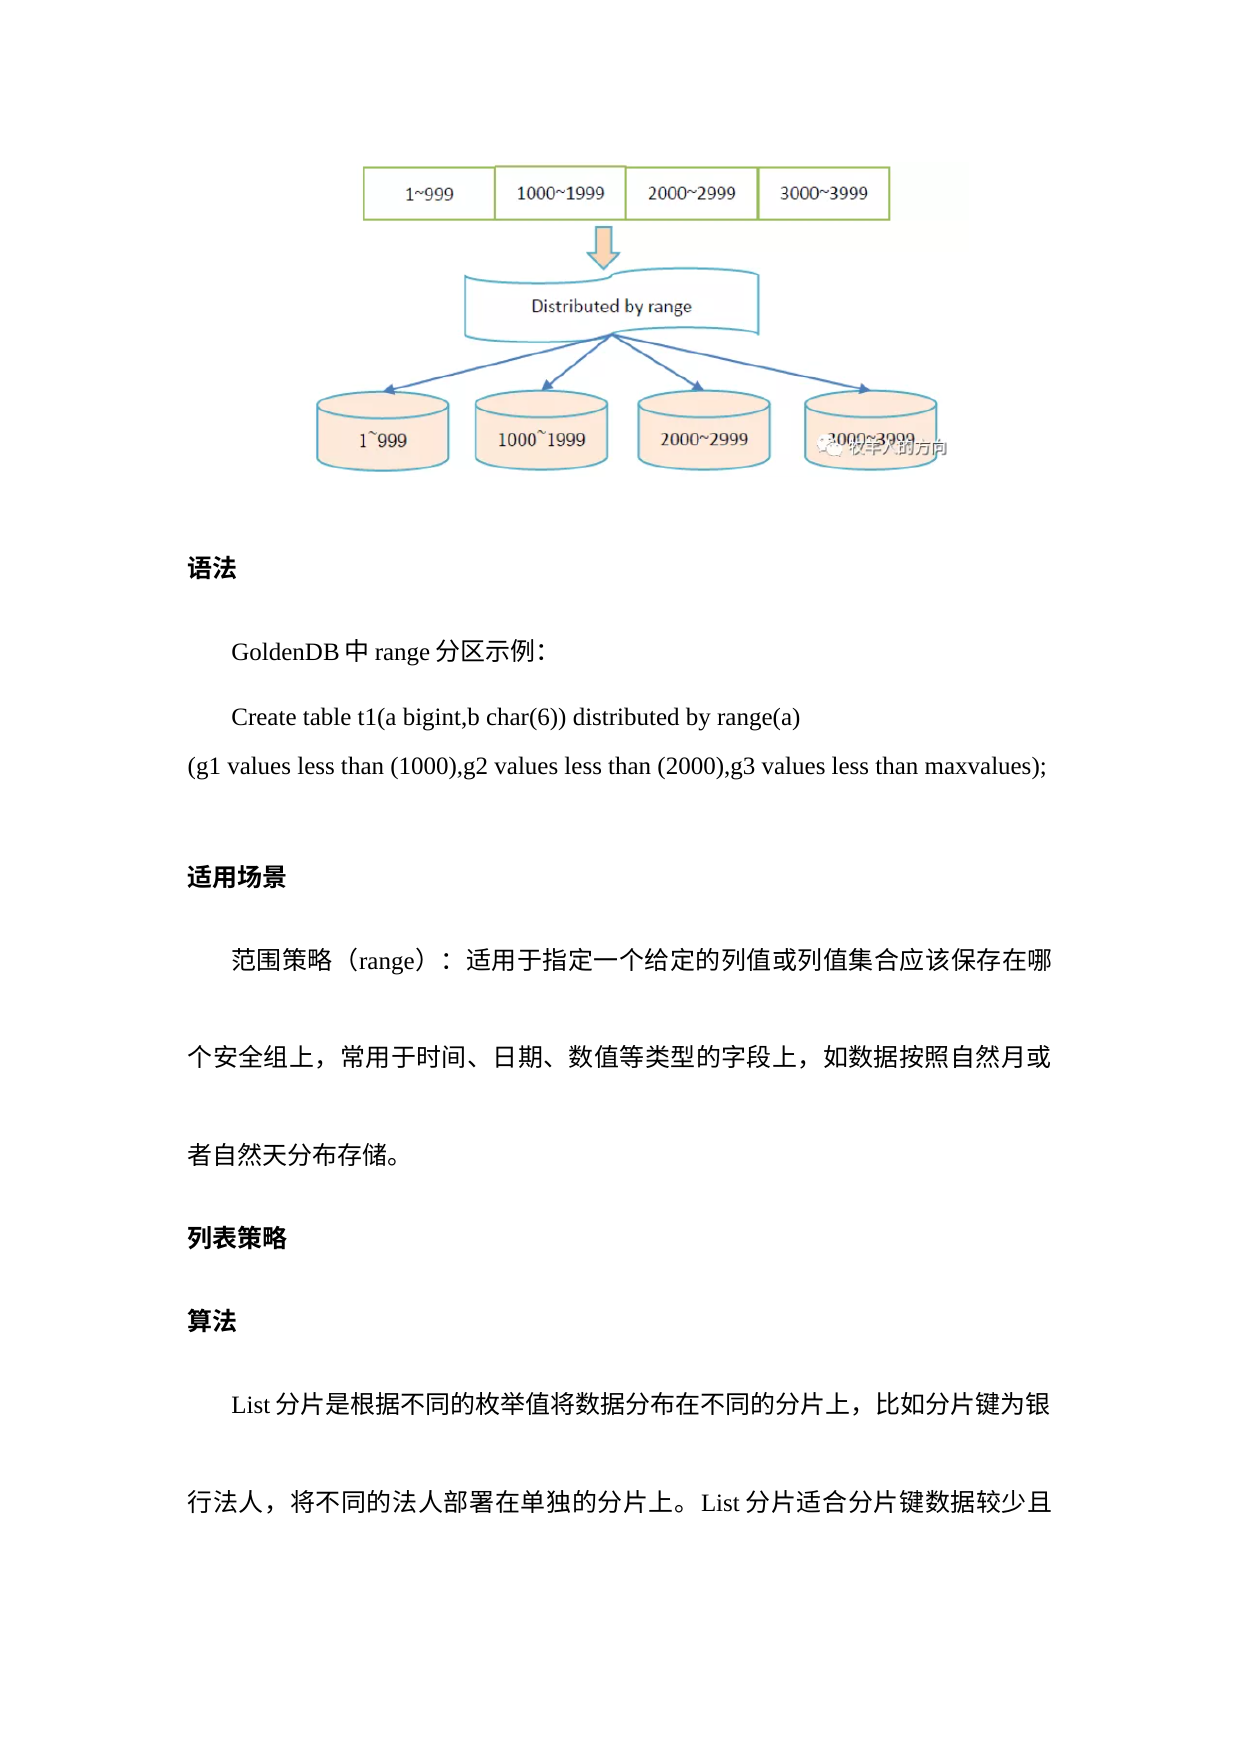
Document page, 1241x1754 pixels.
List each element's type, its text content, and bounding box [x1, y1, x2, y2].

subtitle 适用场景 [187, 843, 1053, 908]
subtitle 算法 [187, 1287, 1053, 1352]
picture [187, 162, 1053, 490]
text Create table t1(a bigint,b char(6)) distributed by range(a) (g1 values less than (1000),g2 values less than (2000),g3 values less than maxvalues); [187, 700, 1053, 781]
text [187, 1370, 1053, 1533]
text 范围策略（range）：适用于指定一个给定的列值或列值集合应该保存在哪个安全组上，常用于时间、日期、数值等类型的字段上，如数据按照自然月或者自然天分布存储。 [187, 926, 1053, 1186]
text GoldenDB中range分区示例： [187, 617, 1053, 682]
subtitle 语法 [187, 534, 1053, 599]
subtitle 列表策略 [187, 1204, 1053, 1269]
